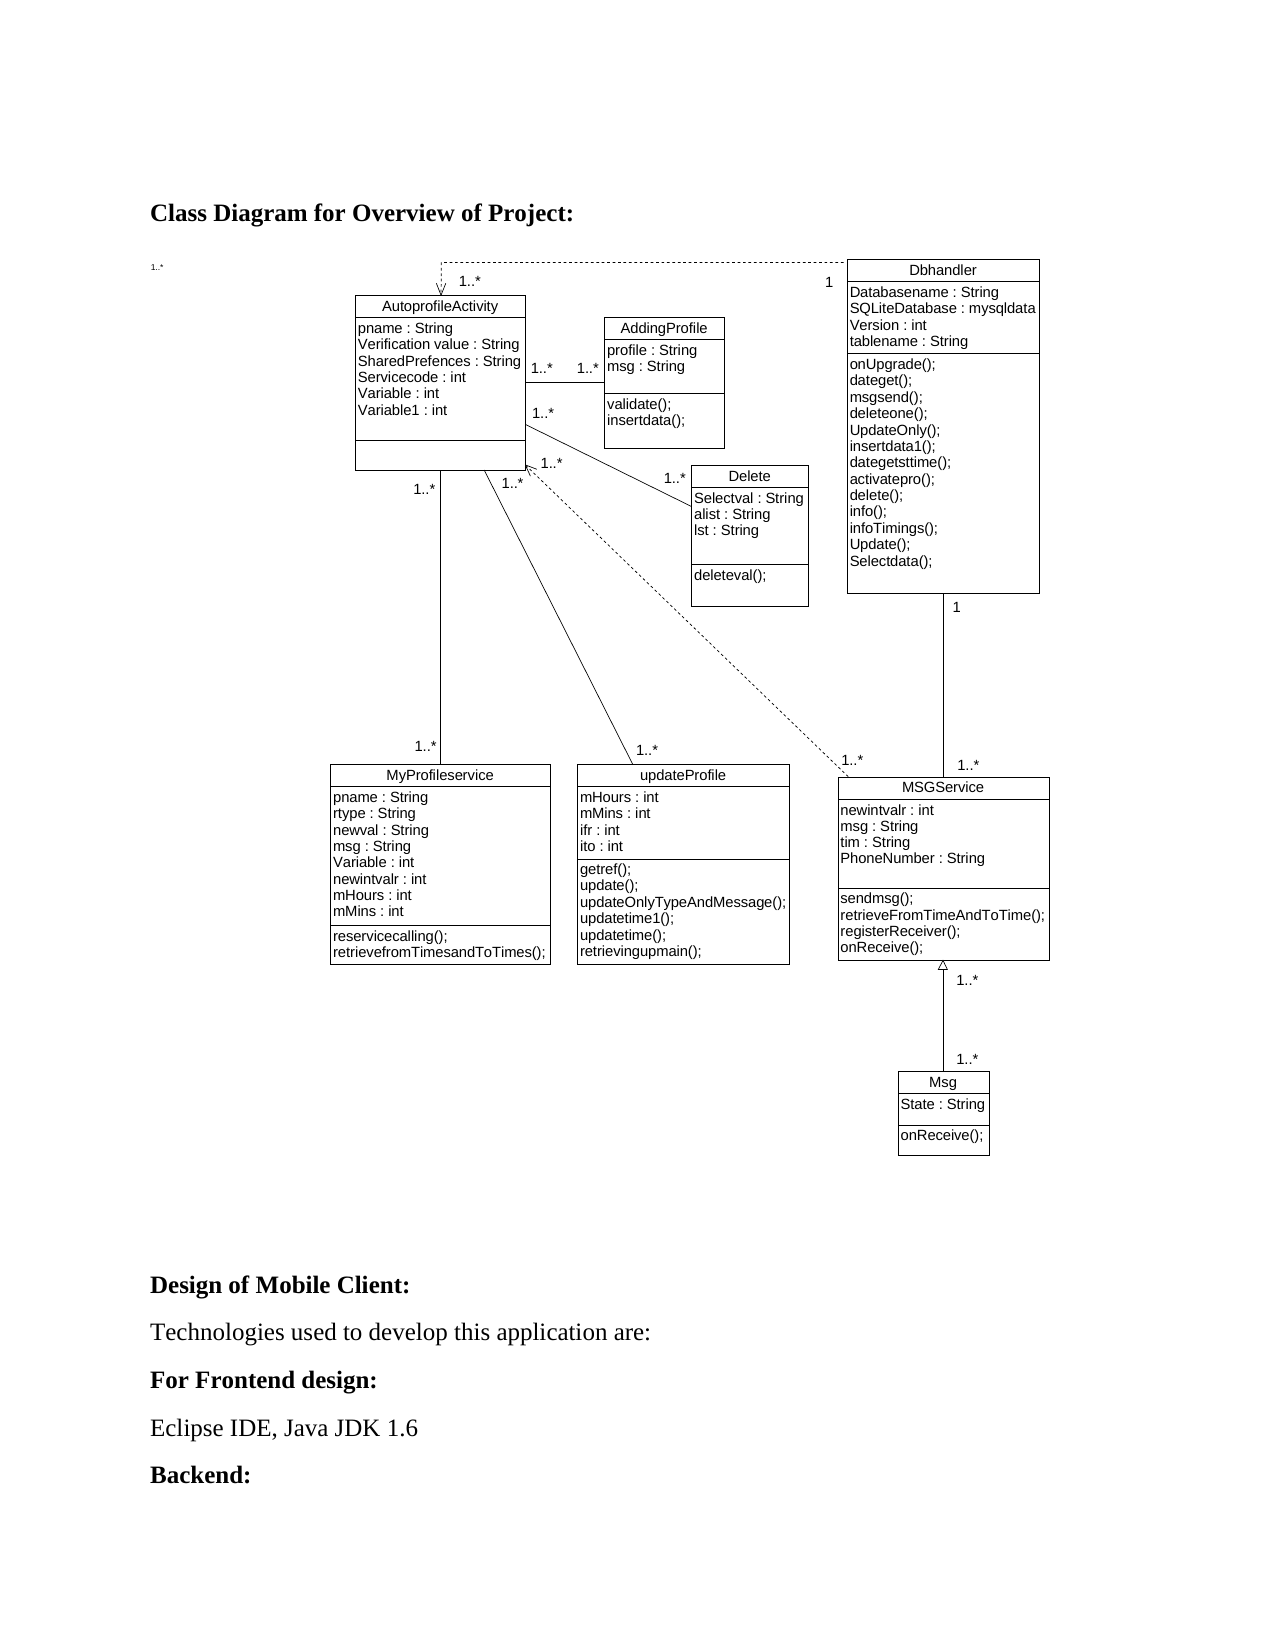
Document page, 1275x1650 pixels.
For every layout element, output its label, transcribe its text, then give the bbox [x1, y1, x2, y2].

text Technologies used to develop this application are: [150, 1317, 1125, 1346]
text Design of Mobile Client: [150, 1270, 1125, 1298]
text For Frontend design: [150, 1365, 1125, 1394]
text Backend: [150, 1461, 1125, 1489]
text Eclipse IDE, Java JDK 1.6 [150, 1413, 1125, 1442]
text Class Diagram for Overview of Project: [150, 198, 1125, 226]
